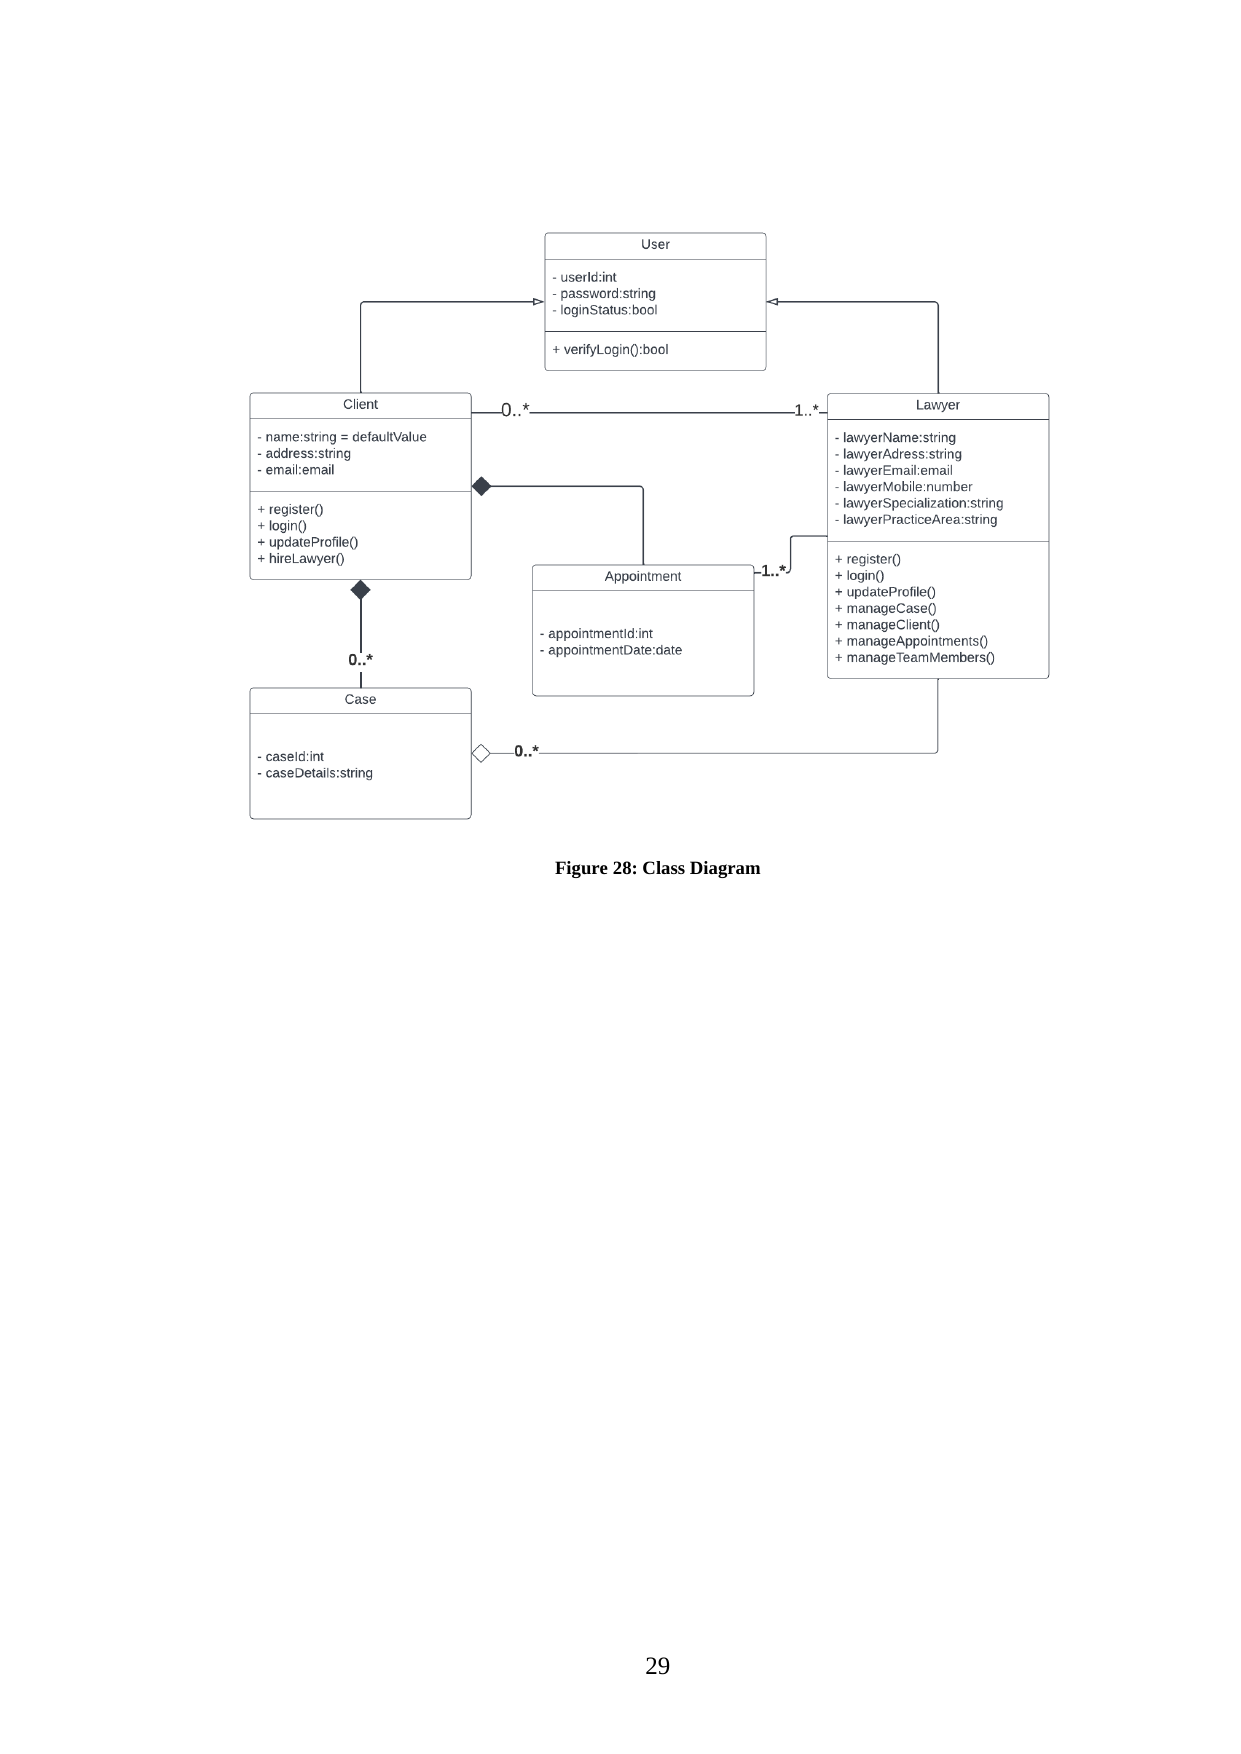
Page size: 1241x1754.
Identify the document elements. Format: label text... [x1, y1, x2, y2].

picture [225, 208, 1073, 843]
text Figure 28: Class Diagram [225, 857, 1090, 878]
